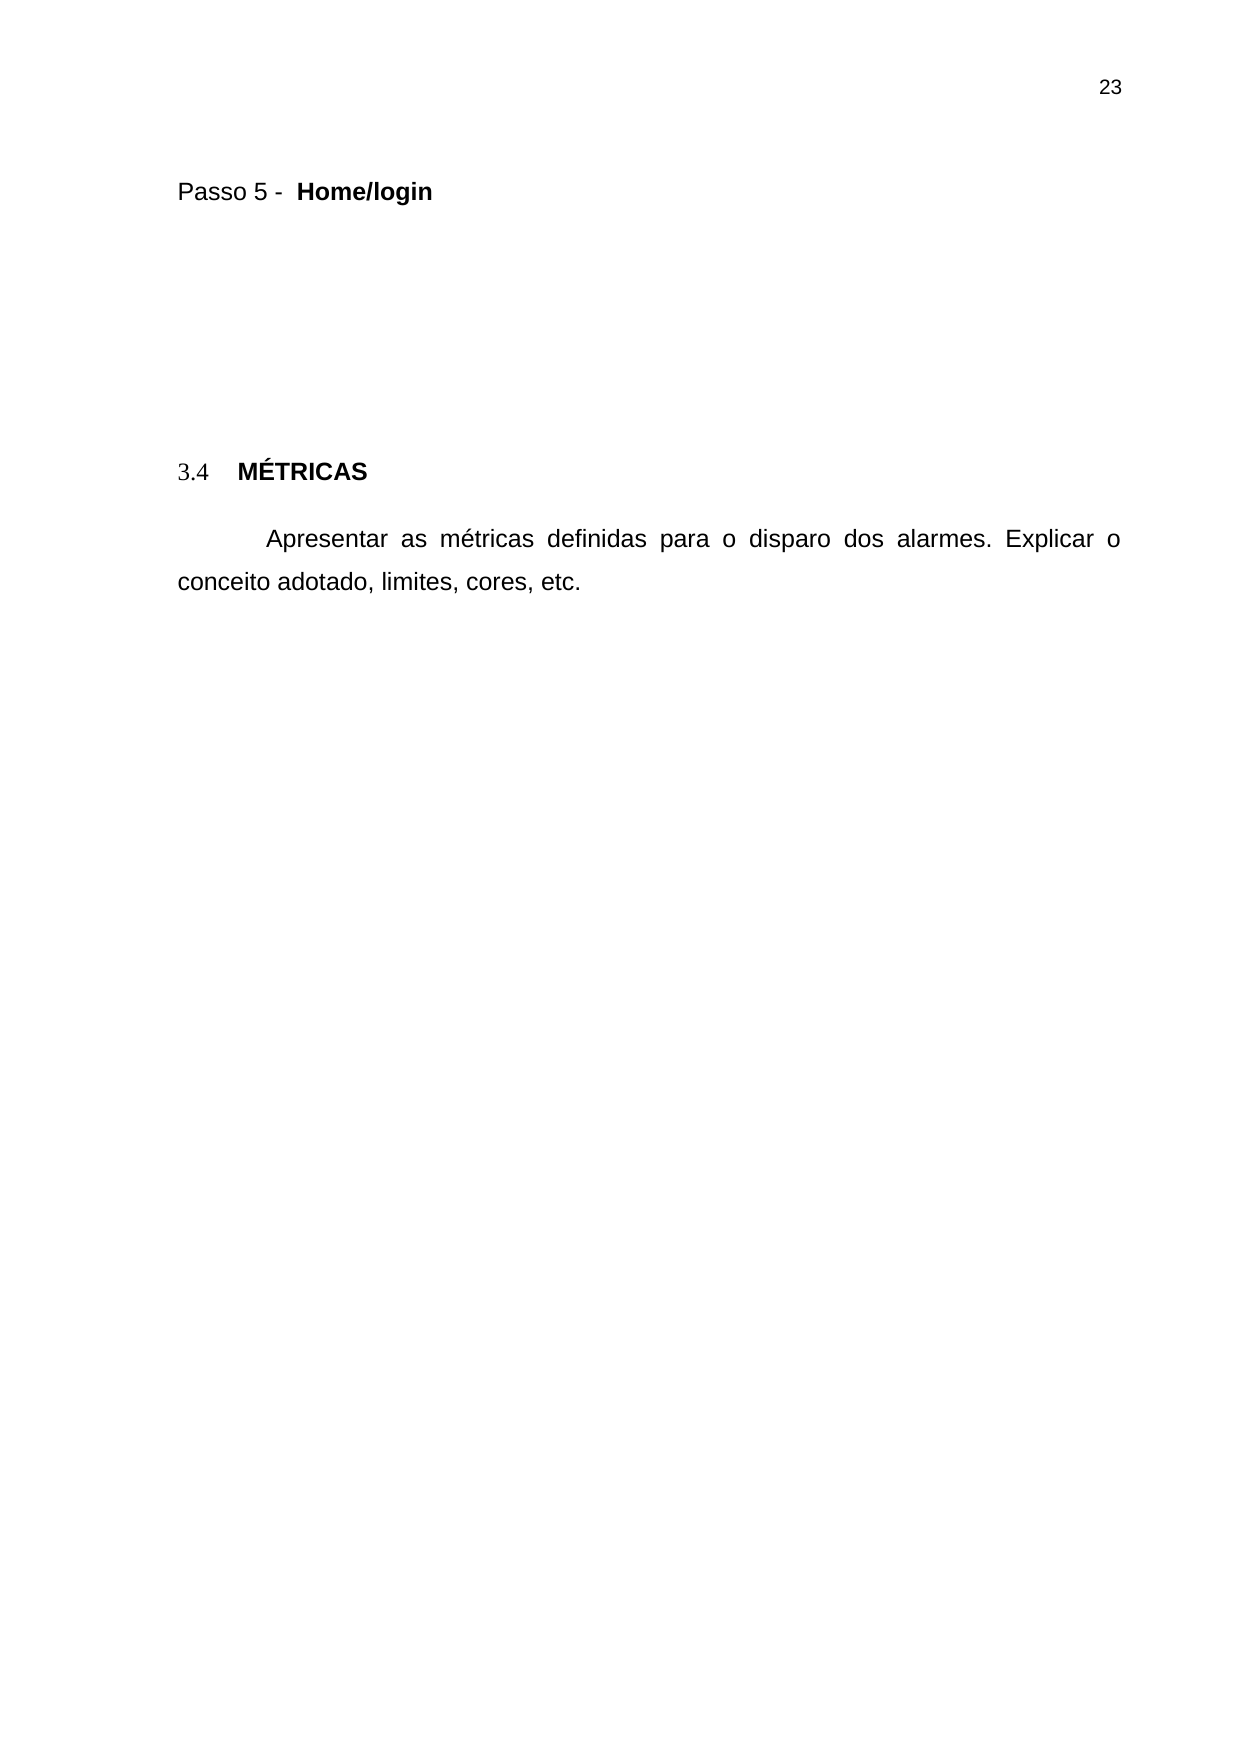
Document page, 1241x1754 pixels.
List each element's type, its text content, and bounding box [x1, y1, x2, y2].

text Apresentar as métricas definidas para o disparo dos alarmes. Explicar o conceito adotado, limites, cores, etc. [177, 523, 1122, 595]
text Passo 5 - Home/login [177, 177, 1122, 206]
subtitle MÉTRICAS [177, 457, 1122, 486]
